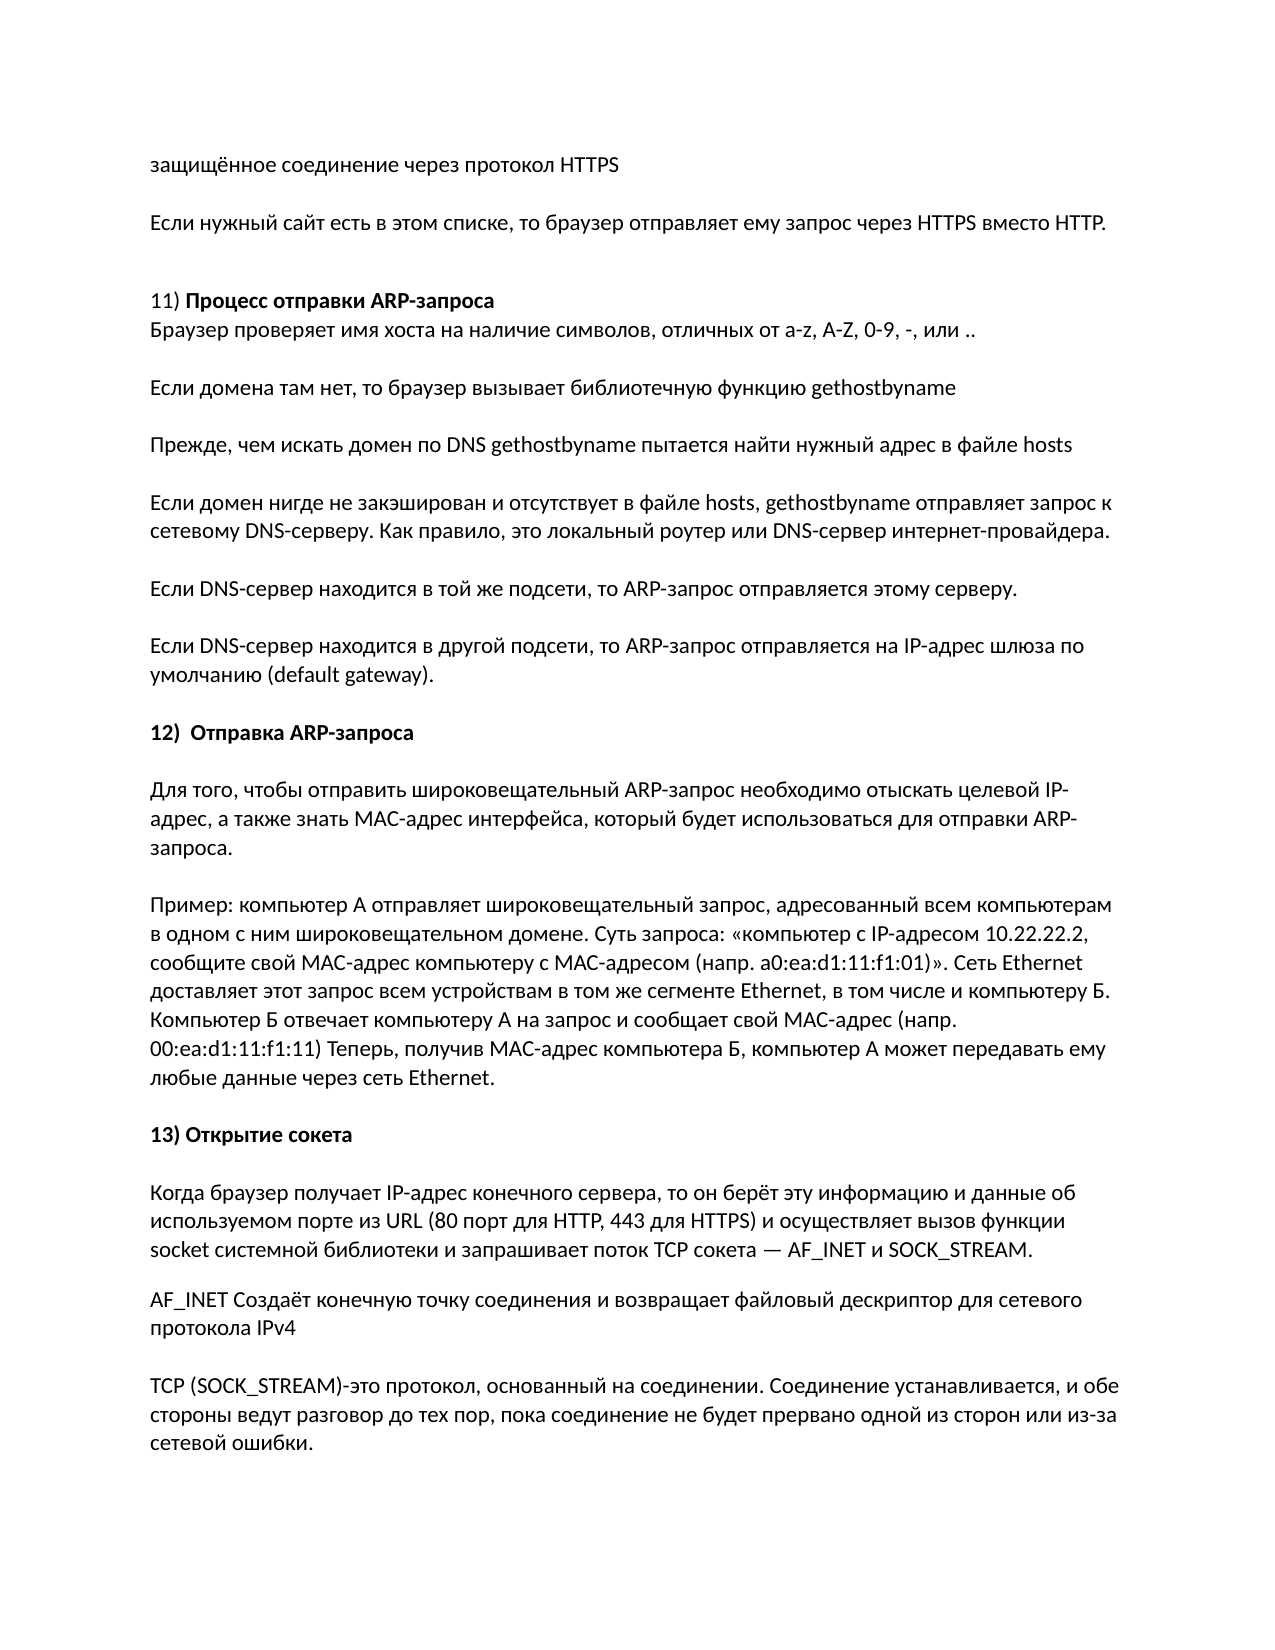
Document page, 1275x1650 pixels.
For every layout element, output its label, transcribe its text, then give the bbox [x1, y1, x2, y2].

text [150, 150, 1125, 265]
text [150, 1284, 1125, 1485]
text 11) Процесс отправки ARP-запроса Браузер проверяет имя хоста на наличие символов, отличных от a-z, A-Z, 0-9, -, или .. Если домена там нет, то браузер вызывает библиотечную функцию gethostbyname Прежде, чем искать домен по DNS gethostbyname пытается найти нужный адрес в файле hosts Если домен нигде не закэширован и отсутствует в файле hosts, gethostbyname отправляет запрос к сетевому DNS-серверу. Как правило, это локальный роутер или DNS-сервер интернет-провайдера. Если DNS-сервер находится в той же подсети, то ARP-запрос отправляется этому серверу. Если DNS-сервер находится в другой подсети, то ARP-запрос отправляется на IP-адрес шлюза по умолчанию (default gateway). 12) Отправка ARP-запроса Для того, чтобы отправить широковещательный ARP-запрос необходимо отыскать целевой IP-адрес, а также знать MAC-адрес интерфейса, который будет использоваться для отправки ARP-запроса. Пример: компьютер А отправляет широковещательный запрос, адресованный всем компьютерам в одном с ним широковещательном домене. Суть запроса: «компьютер с IP-адресом 10.22.22.2, сообщите свой MAC-адрес компьютеру с МАС-адресом (напр. a0:ea:d1:11:f1:01)». Сеть Ethernet доставляет этот запрос всем устройствам в том же сегменте Ethernet, в том числе и компьютеру Б. Компьютер Б отвечает компьютеру А на запрос и сообщает свой MAC-адрес (напр. 00:ea:d1:11:f1:11) Теперь, получив MAC-адрес компьютера Б, компьютер А может передавать ему любые данные через сеть Ethernet. 13) Открытие сокета Когда браузер получает IP-адрес конечного сервера, то он берёт эту информацию и данные об используемом порте из URL (80 порт для HTTP, 443 для HTTPS) и осуществляет вызов функции socket системной библиотеки и запрашивает поток TCP сокета — AF_INET и SOCK_STREAM. [150, 286, 1125, 1263]
